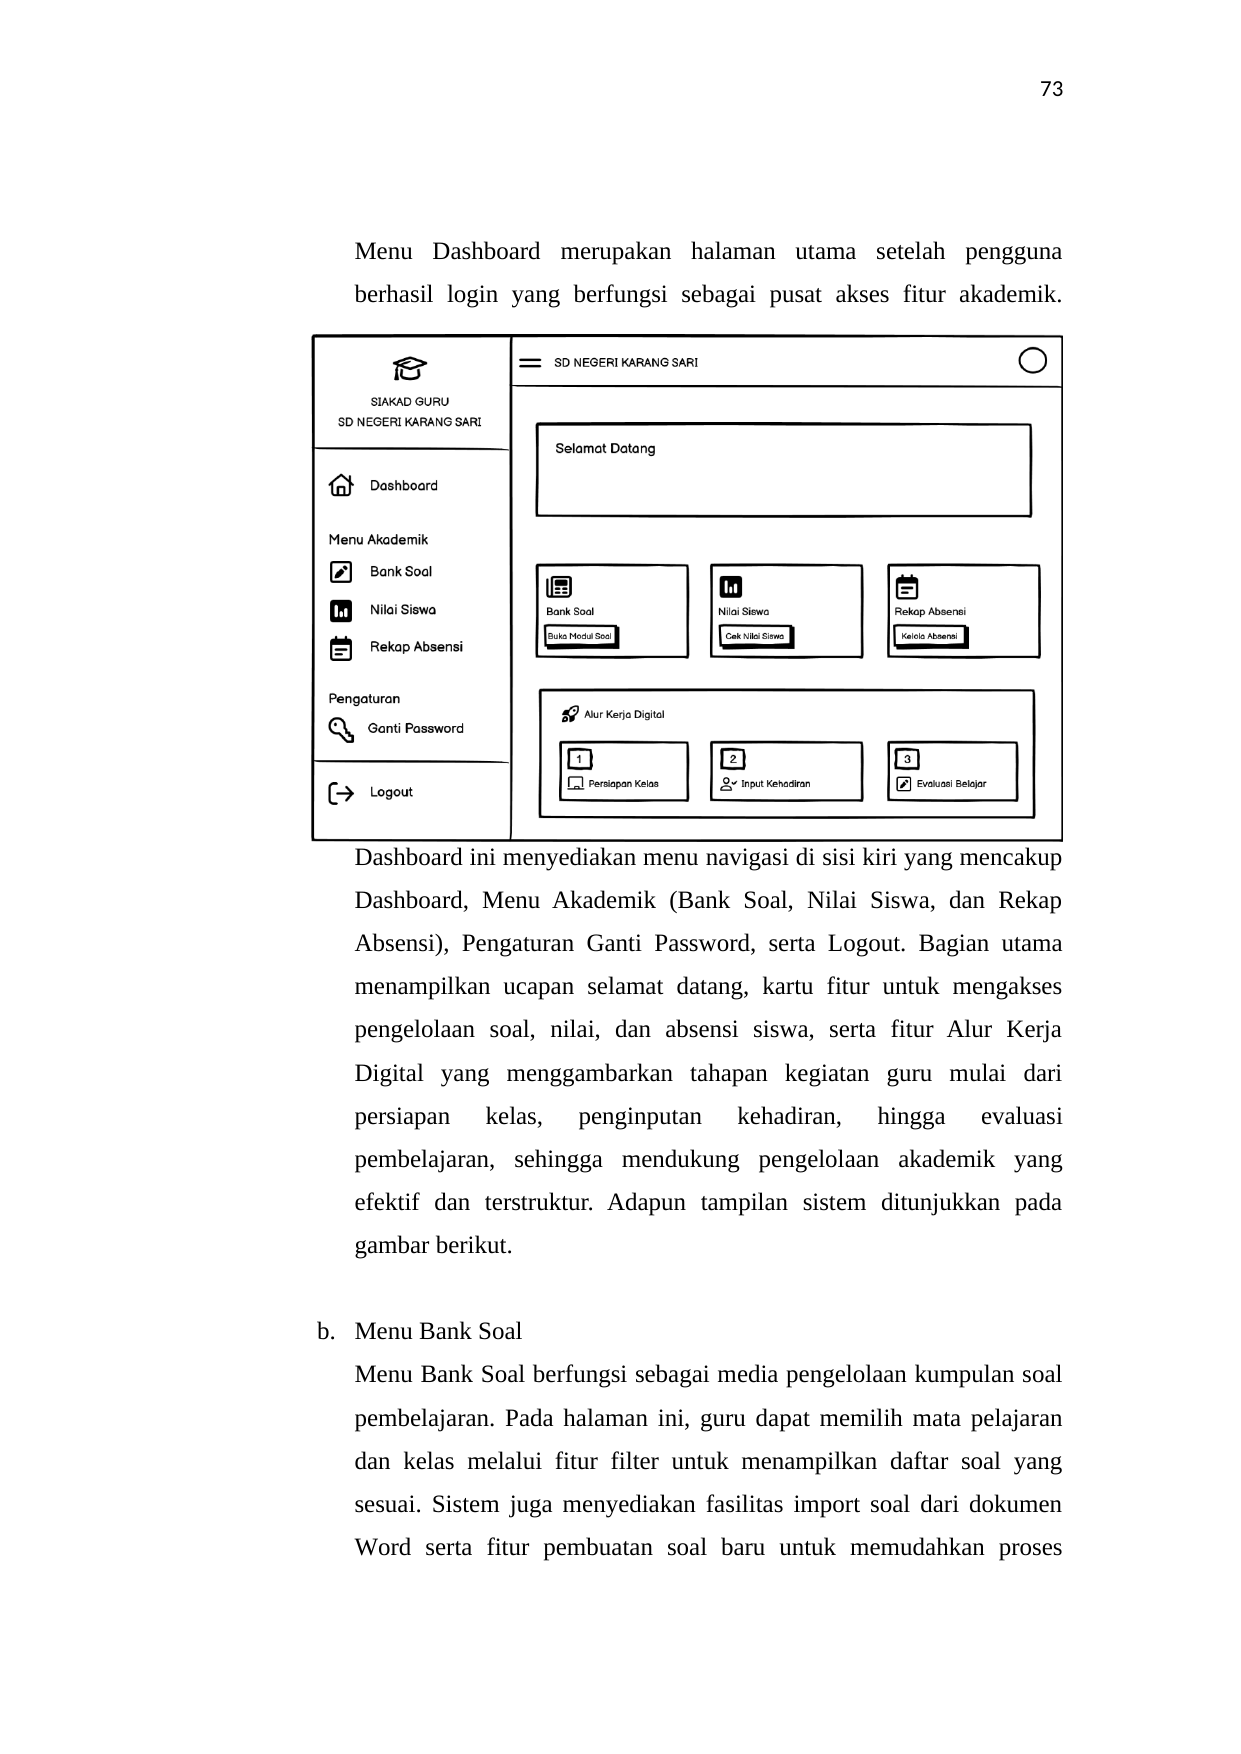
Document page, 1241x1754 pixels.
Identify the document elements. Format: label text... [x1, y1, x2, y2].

picture [311, 334, 1063, 842]
list Menu Dashboard merupakan halaman utama setelah pengguna berhasil login yang berfungsi sebagai pusat akses fitur akademik. Dashboard ini menyediakan menu navigasi di sisi kiri yang mencakup Dashboard, Menu Akademik (Bank Soal, Nilai Siswa, dan Rekap Absensi), Pengaturan Ganti Password, serta Logout. Bagian utama menampilkan ucapan selamat datang, kartu fitur untuk mengakses pengelolaan soal, nilai, dan absensi siswa, serta fitur Alur Kerja Digital yang menggambarkan tahapan kegiatan guru mulai dari persiapan kelas, penginputan kehadiran, hingga evaluasi pembelajaran, sehingga mendukung pengelolaan akademik yang efektif dan terstruktur. Adapun tampilan sistem ditunjukkan pada gambar berikut. [354, 842, 1063, 1259]
list Menu Bank Soal [317, 1316, 1063, 1345]
list Menu Dashboard merupakan halaman utama setelah pengguna berhasil login yang berfungsi sebagai pusat akses fitur akademik. Dashboard ini menyediakan menu navigasi di sisi kiri yang mencakup Dashboard, Menu Akademik (Bank Soal, Nilai Siswa, dan Rekap Absensi), Pengaturan Ganti Password, serta Logout. Bagian utama menampilkan ucapan selamat datang, kartu fitur untuk mengakses pengelolaan soal, nilai, dan absensi siswa, serta fitur Alur Kerja Digital yang menggambarkan tahapan kegiatan guru mulai dari persiapan kelas, penginputan kehadiran, hingga evaluasi pembelajaran, sehingga mendukung pengelolaan akademik yang efektif dan terstruktur. Adapun tampilan sistem ditunjukkan pada gambar berikut. [354, 236, 1063, 334]
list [354, 1359, 1063, 1561]
